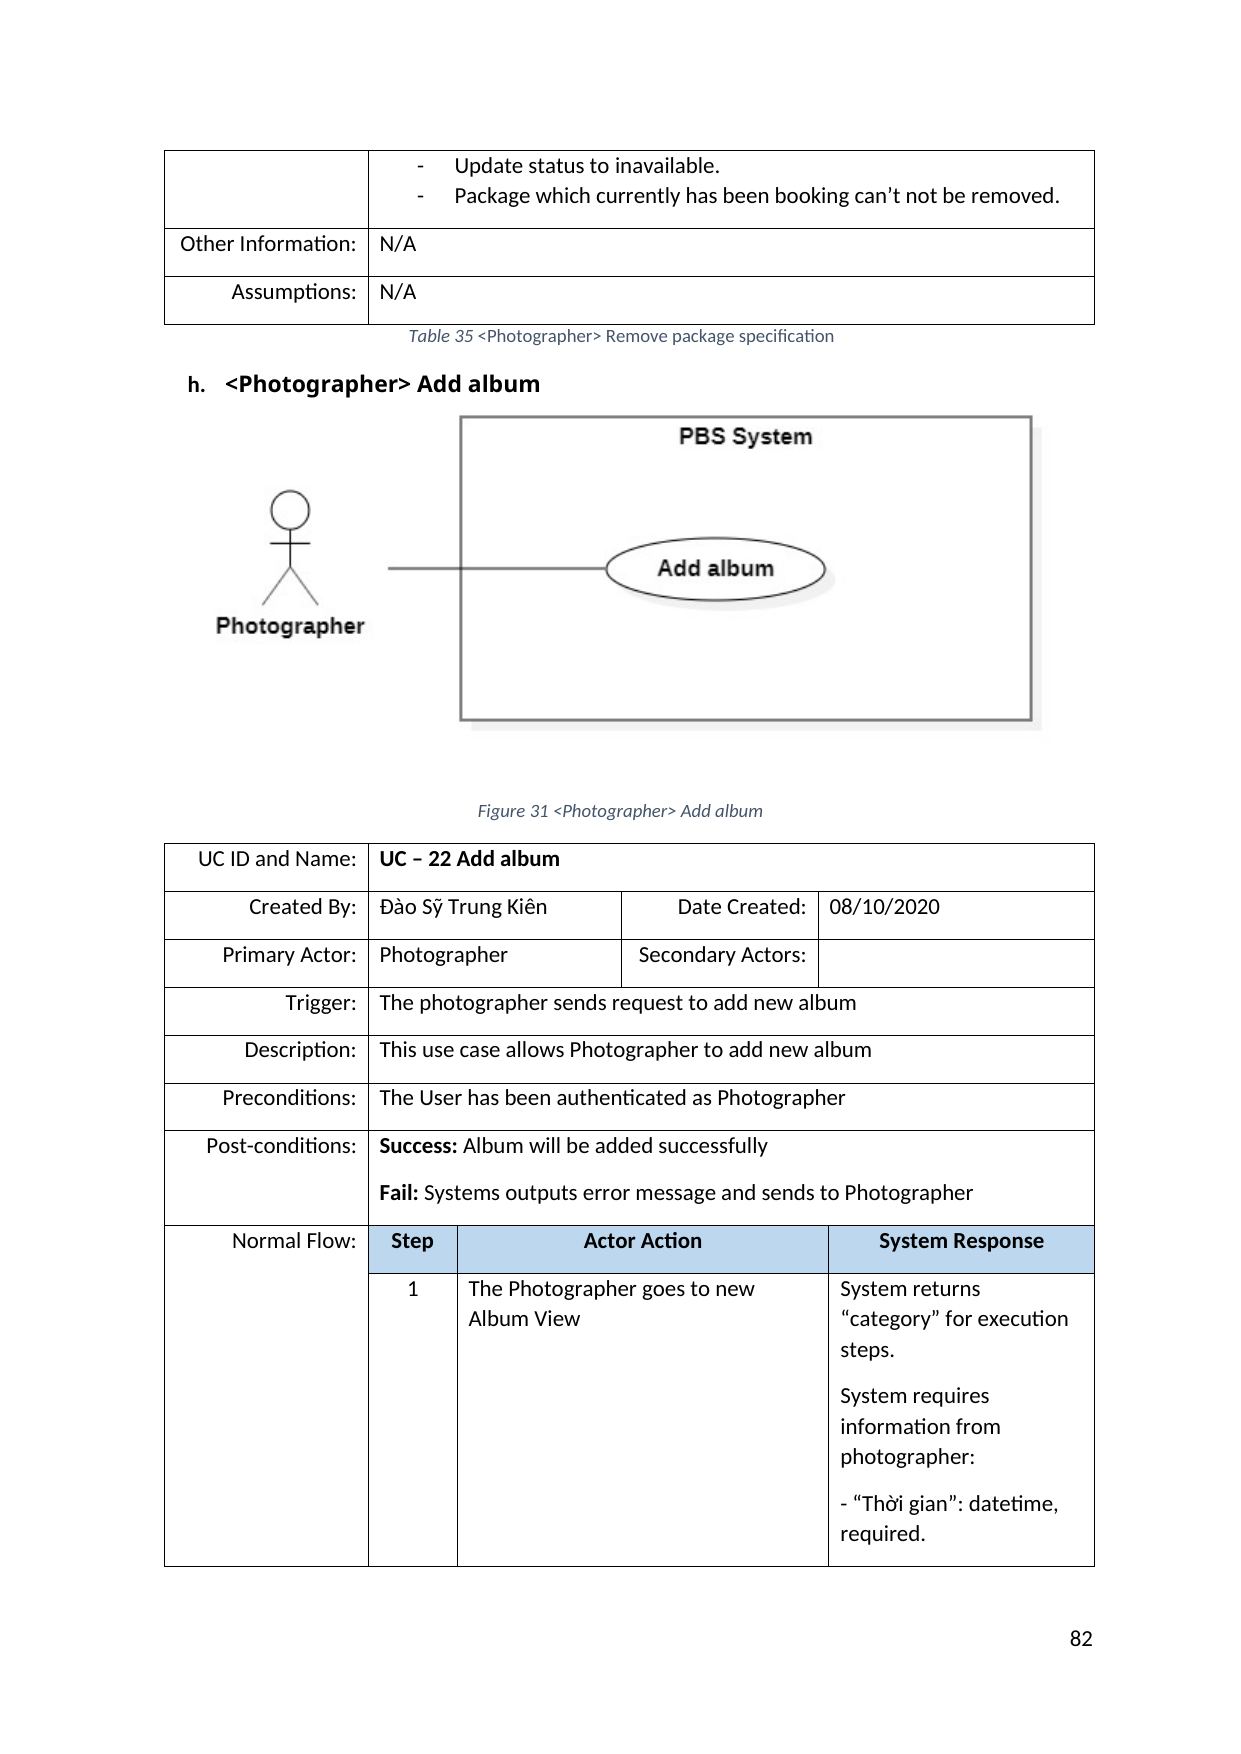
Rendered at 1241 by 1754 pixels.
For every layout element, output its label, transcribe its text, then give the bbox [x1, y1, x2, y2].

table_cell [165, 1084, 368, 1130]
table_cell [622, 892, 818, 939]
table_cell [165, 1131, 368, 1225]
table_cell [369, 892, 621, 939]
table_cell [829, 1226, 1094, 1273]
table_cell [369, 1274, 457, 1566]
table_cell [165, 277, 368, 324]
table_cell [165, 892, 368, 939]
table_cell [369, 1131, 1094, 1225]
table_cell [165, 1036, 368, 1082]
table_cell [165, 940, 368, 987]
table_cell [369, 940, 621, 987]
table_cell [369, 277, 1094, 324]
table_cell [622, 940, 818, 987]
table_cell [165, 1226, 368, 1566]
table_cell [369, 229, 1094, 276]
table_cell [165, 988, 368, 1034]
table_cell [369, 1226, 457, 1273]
picture [179, 402, 1092, 781]
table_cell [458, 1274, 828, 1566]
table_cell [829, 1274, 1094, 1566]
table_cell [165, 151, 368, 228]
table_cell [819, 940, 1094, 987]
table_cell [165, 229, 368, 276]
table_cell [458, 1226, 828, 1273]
subtitle <Photographer> Add album [187, 368, 1093, 400]
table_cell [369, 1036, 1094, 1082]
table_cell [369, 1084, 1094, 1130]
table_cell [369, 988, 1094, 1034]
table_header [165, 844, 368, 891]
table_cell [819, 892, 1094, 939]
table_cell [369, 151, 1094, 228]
text Figure 31 <Photographer> Add album [150, 799, 1093, 822]
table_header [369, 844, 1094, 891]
